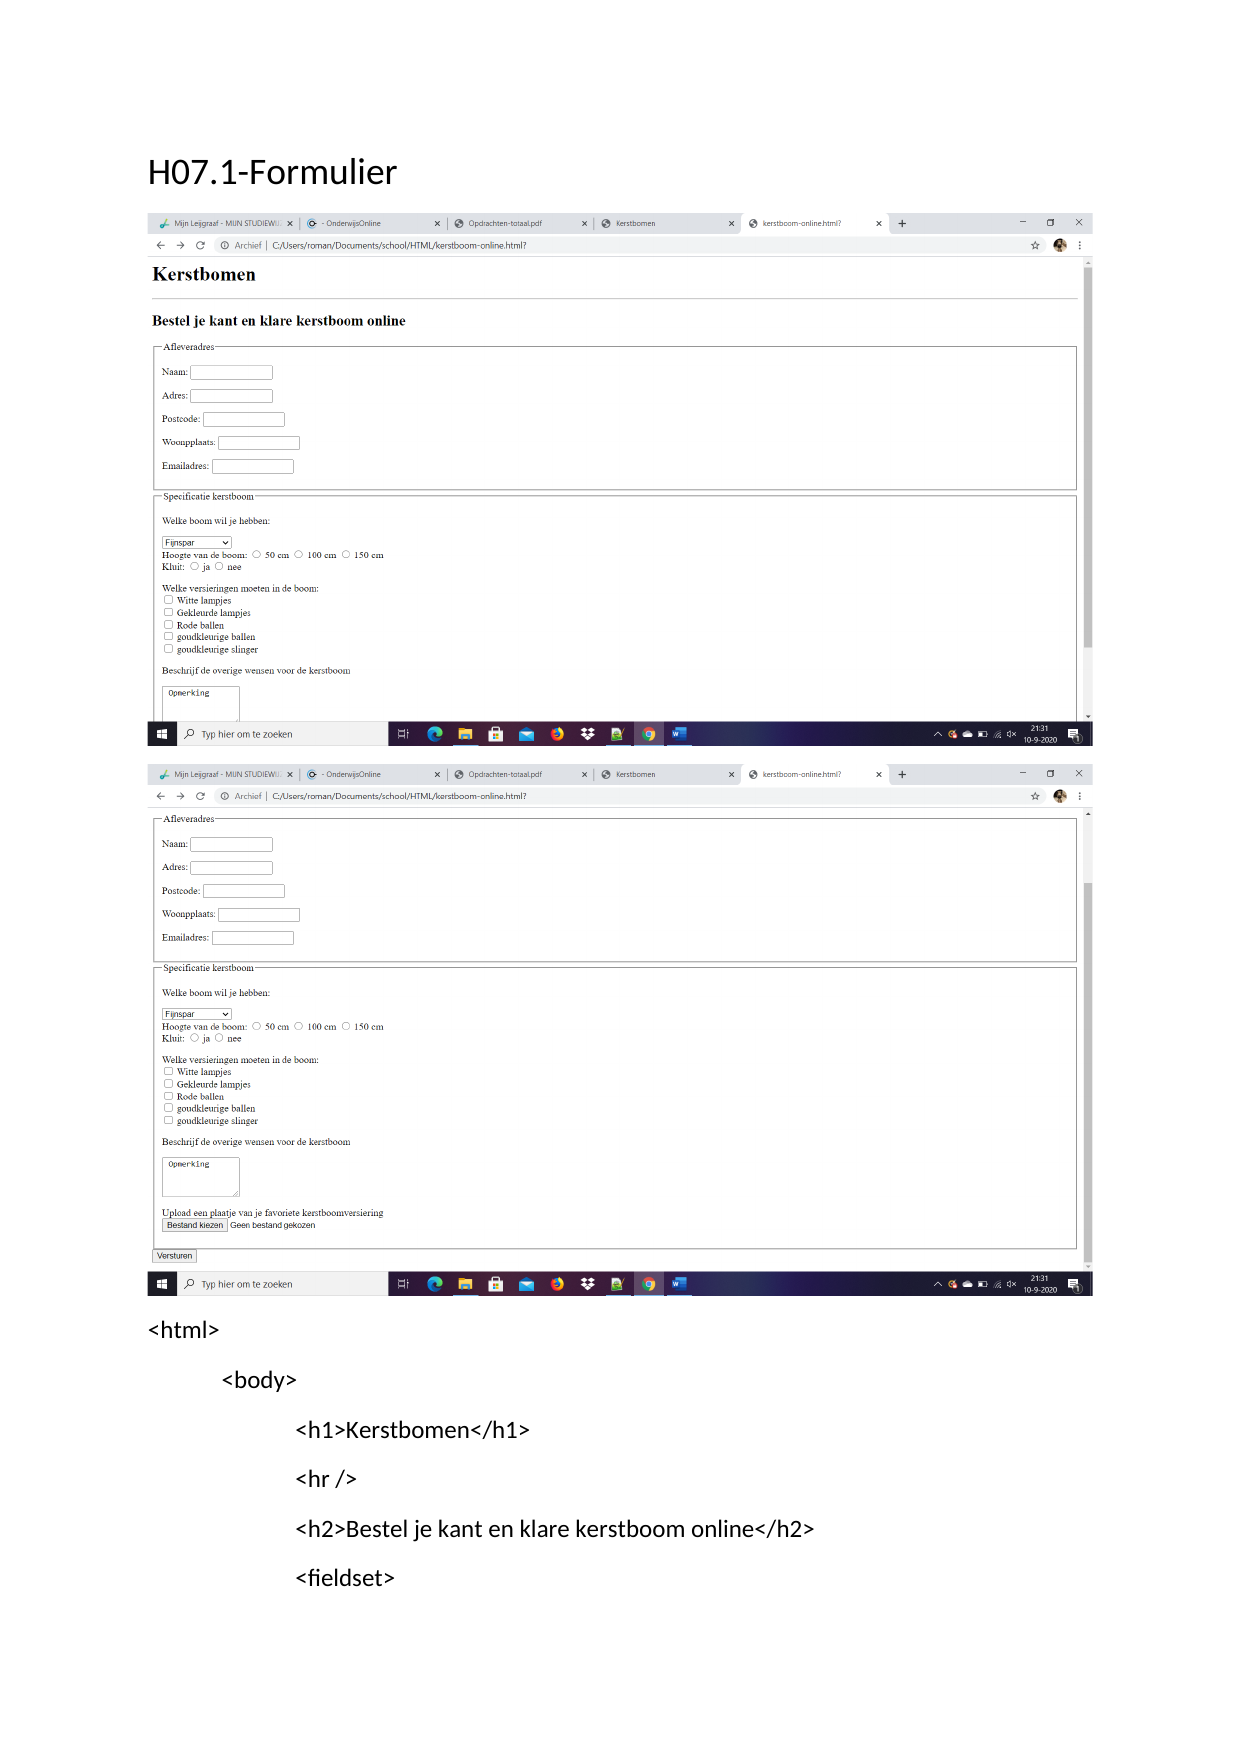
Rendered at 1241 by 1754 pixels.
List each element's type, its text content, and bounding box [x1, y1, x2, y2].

text <body> [148, 1364, 1093, 1395]
text H07.1-Formulier [148, 148, 1093, 193]
text <fieldset> [148, 1562, 1093, 1593]
text <h1>Kerstbomen</h1> [148, 1414, 1093, 1444]
picture [147, 764, 1093, 1296]
text <hr /> [148, 1463, 1093, 1494]
text <h2>Bestel je kant en klare kerstboom online</h2> [148, 1513, 1093, 1543]
text <html> [148, 1314, 1093, 1345]
picture [147, 213, 1093, 746]
